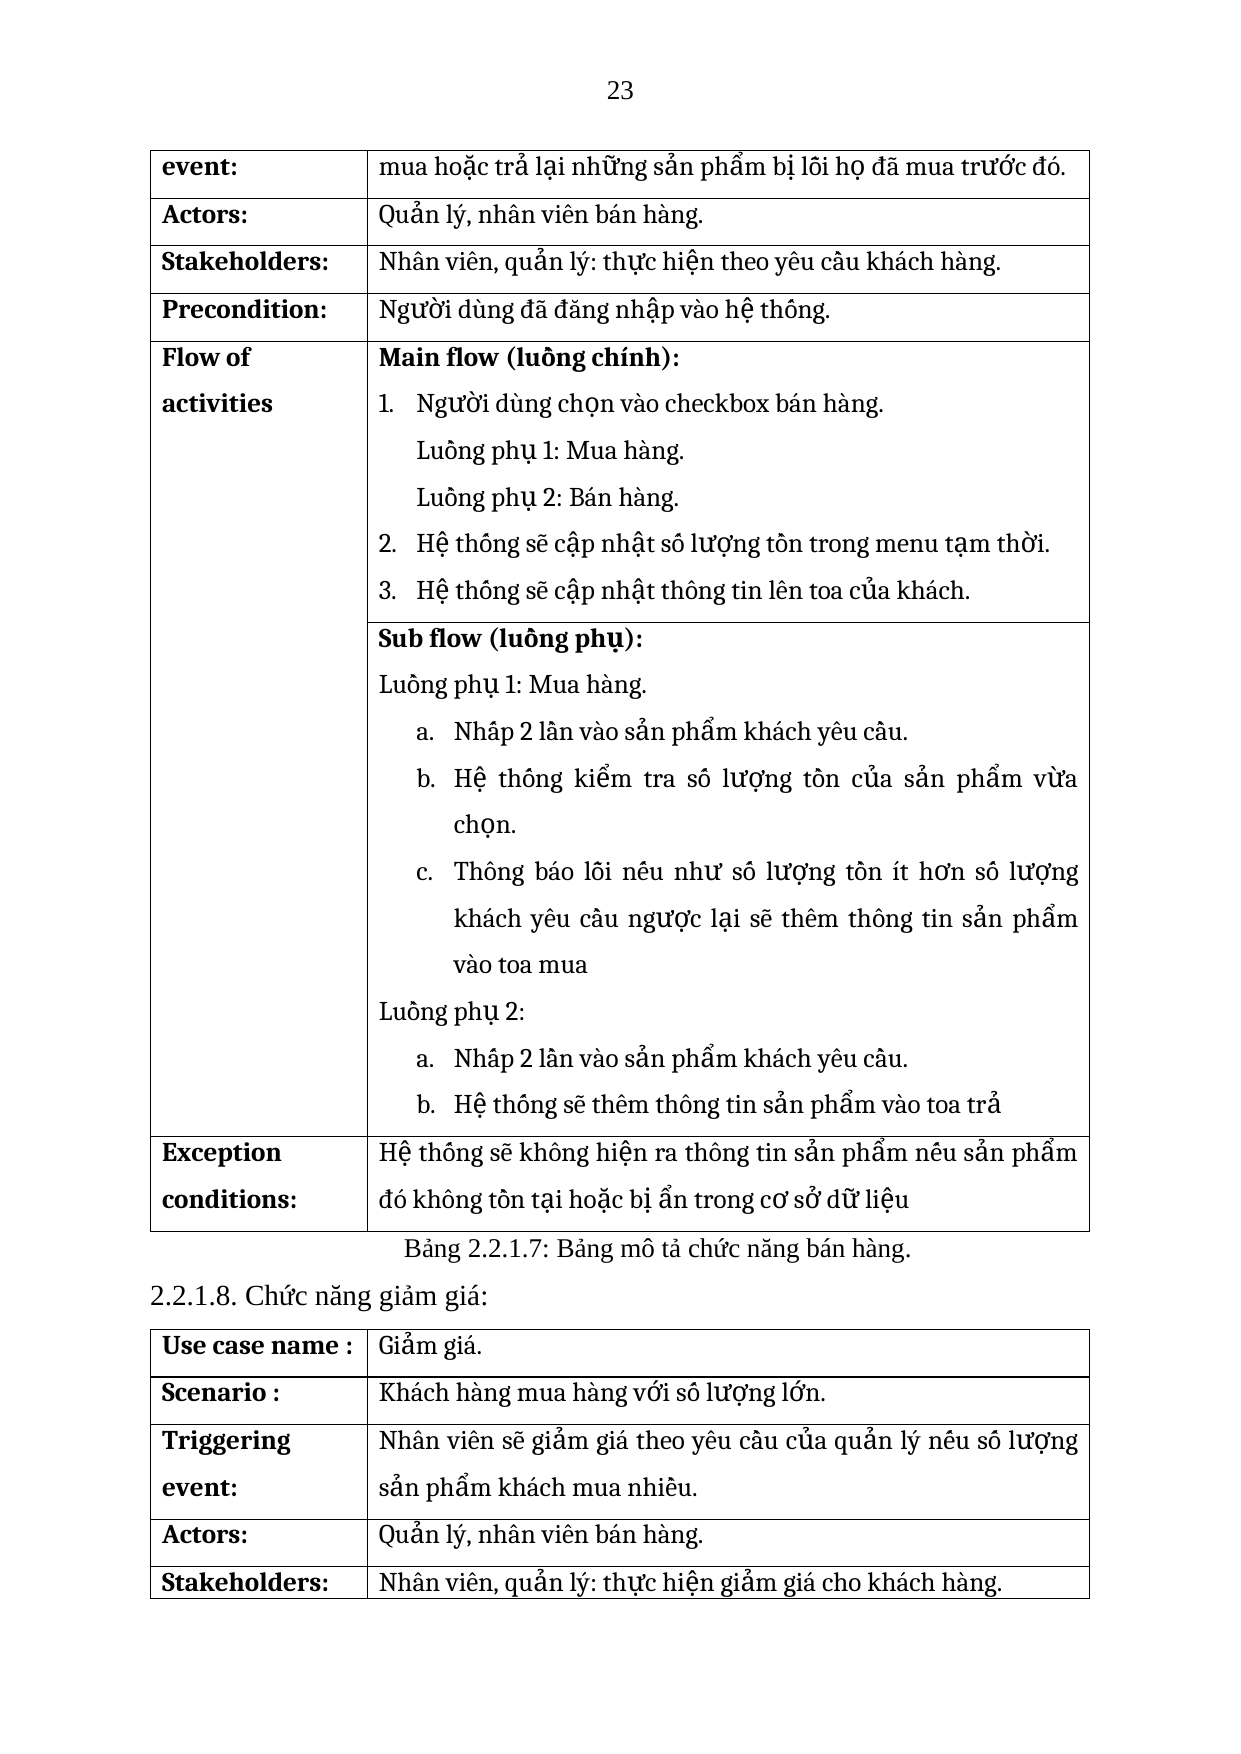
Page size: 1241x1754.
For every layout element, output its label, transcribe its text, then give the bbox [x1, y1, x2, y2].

table_cell Stakeholders: [151, 1567, 367, 1598]
table_cell Khách hàng mua hàng với số lượng lớn. [368, 1378, 1089, 1424]
table_cell Main flow (luồng chính): Người dùng chọn vào checkbox bán hàng. Luồng phụ 1: Mua hàng. Luồng phụ 2: Bán hàng. Hệ thống sẽ cập nhật số lượng tồn trong menu tạm thời. Hệ thống sẽ cập nhật thông tin lên toa của khách. [368, 342, 1089, 622]
table_cell Flow of activities [151, 342, 367, 1136]
table_cell Actors: [151, 1520, 367, 1566]
table_cell Quản lý, nhân viên bán hàng. [368, 199, 1089, 245]
table_cell Nhân viên sẽ giảm giá theo yêu cầu của quản lý nếu số lượng sản phẩm khách mua nhiều. [368, 1425, 1089, 1518]
table_cell Hệ thống sẽ không hiện ra thông tin sản phẩm nếu sản phẩm đó không tồn tại hoặc bị ẩn trong cơ sở dữ liệu [368, 1137, 1089, 1231]
table_cell Exception conditions: [151, 1137, 367, 1231]
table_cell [368, 1567, 1089, 1598]
table_cell Stakeholders: [151, 246, 367, 293]
table_cell Scenario : [151, 1378, 367, 1424]
table_cell Nhân viên, quản lý: thực hiện theo yêu cầu khách hàng. [368, 246, 1089, 293]
text 2.2.1.8. Chức năng giảm giá: [150, 1278, 1090, 1312]
table_cell Sub flow (luồng phụ): Luồng phụ 1: Mua hàng. Nhấp 2 lần vào sản phẩm khách yêu cầu. Hệ thống kiểm tra số lượng tồn của sản phẩm vừa chọn. Thông báo lỗi nếu như số lượng tồn ít hơn số lượng khách yêu cầu ngược lại sẽ thêm thông tin sản phẩm vào toa mua Luồng phụ 2: Nhấp 2 lần vào sản phẩm khách yêu cầu. Hệ thống sẽ thêm thông tin sản phẩm vào toa trả [368, 623, 1089, 1136]
table_header Giảm giá. [368, 1330, 1089, 1376]
text Bảng 2.2.1.7: Bảng mô tả chức năng bán hàng. [150, 1232, 1090, 1263]
table_cell Triggering event: [151, 151, 367, 198]
table_cell Người dùng đã đăng nhập vào hệ thống. [368, 294, 1089, 341]
table_cell Triggering event: [151, 1425, 367, 1518]
table_header Use case name : [151, 1330, 367, 1376]
table_cell Actors: [151, 199, 367, 245]
table_cell Quản lý, nhân viên bán hàng. [368, 1520, 1089, 1566]
table_cell Precondition: [151, 294, 367, 341]
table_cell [368, 151, 1089, 198]
